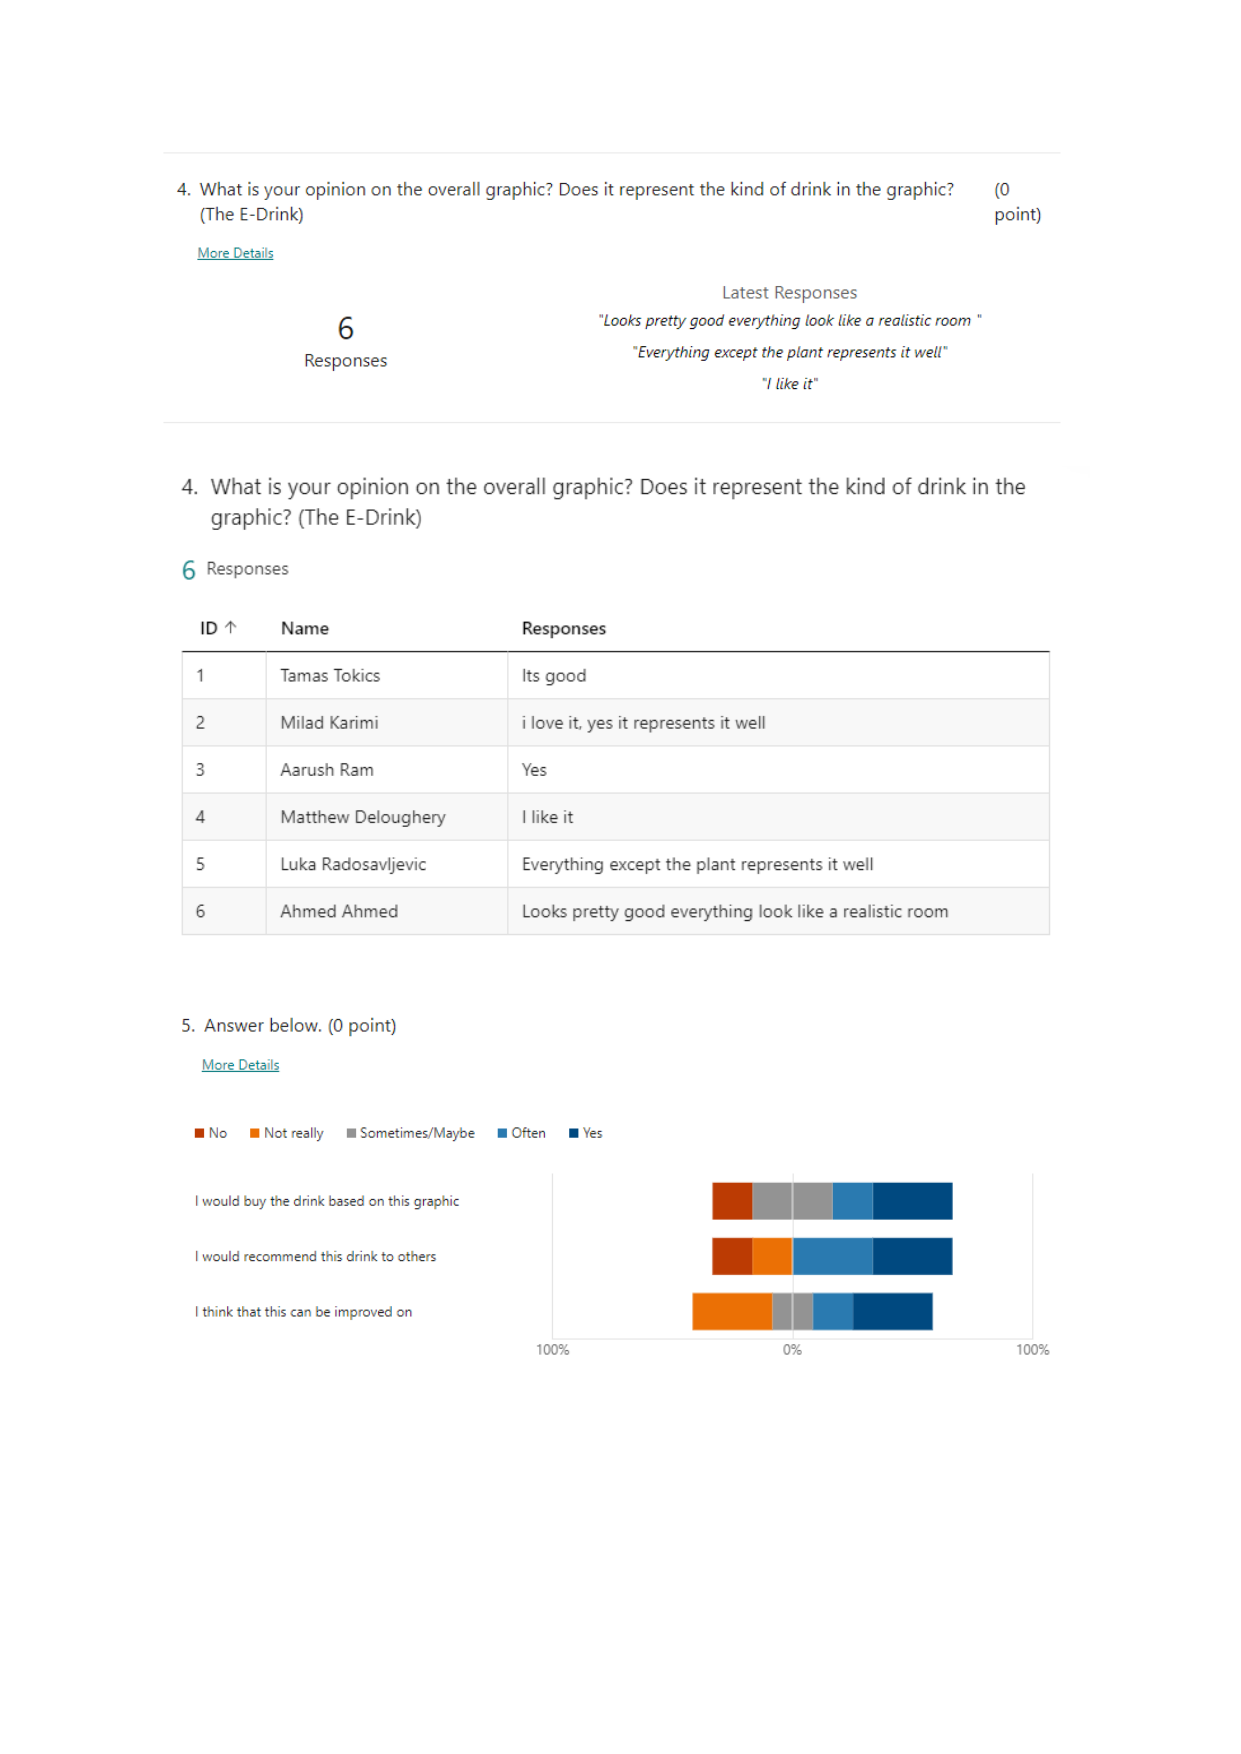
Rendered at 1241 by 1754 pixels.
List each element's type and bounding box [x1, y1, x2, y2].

picture [150, 466, 1091, 971]
picture [150, 150, 1091, 447]
picture [150, 989, 1091, 1372]
